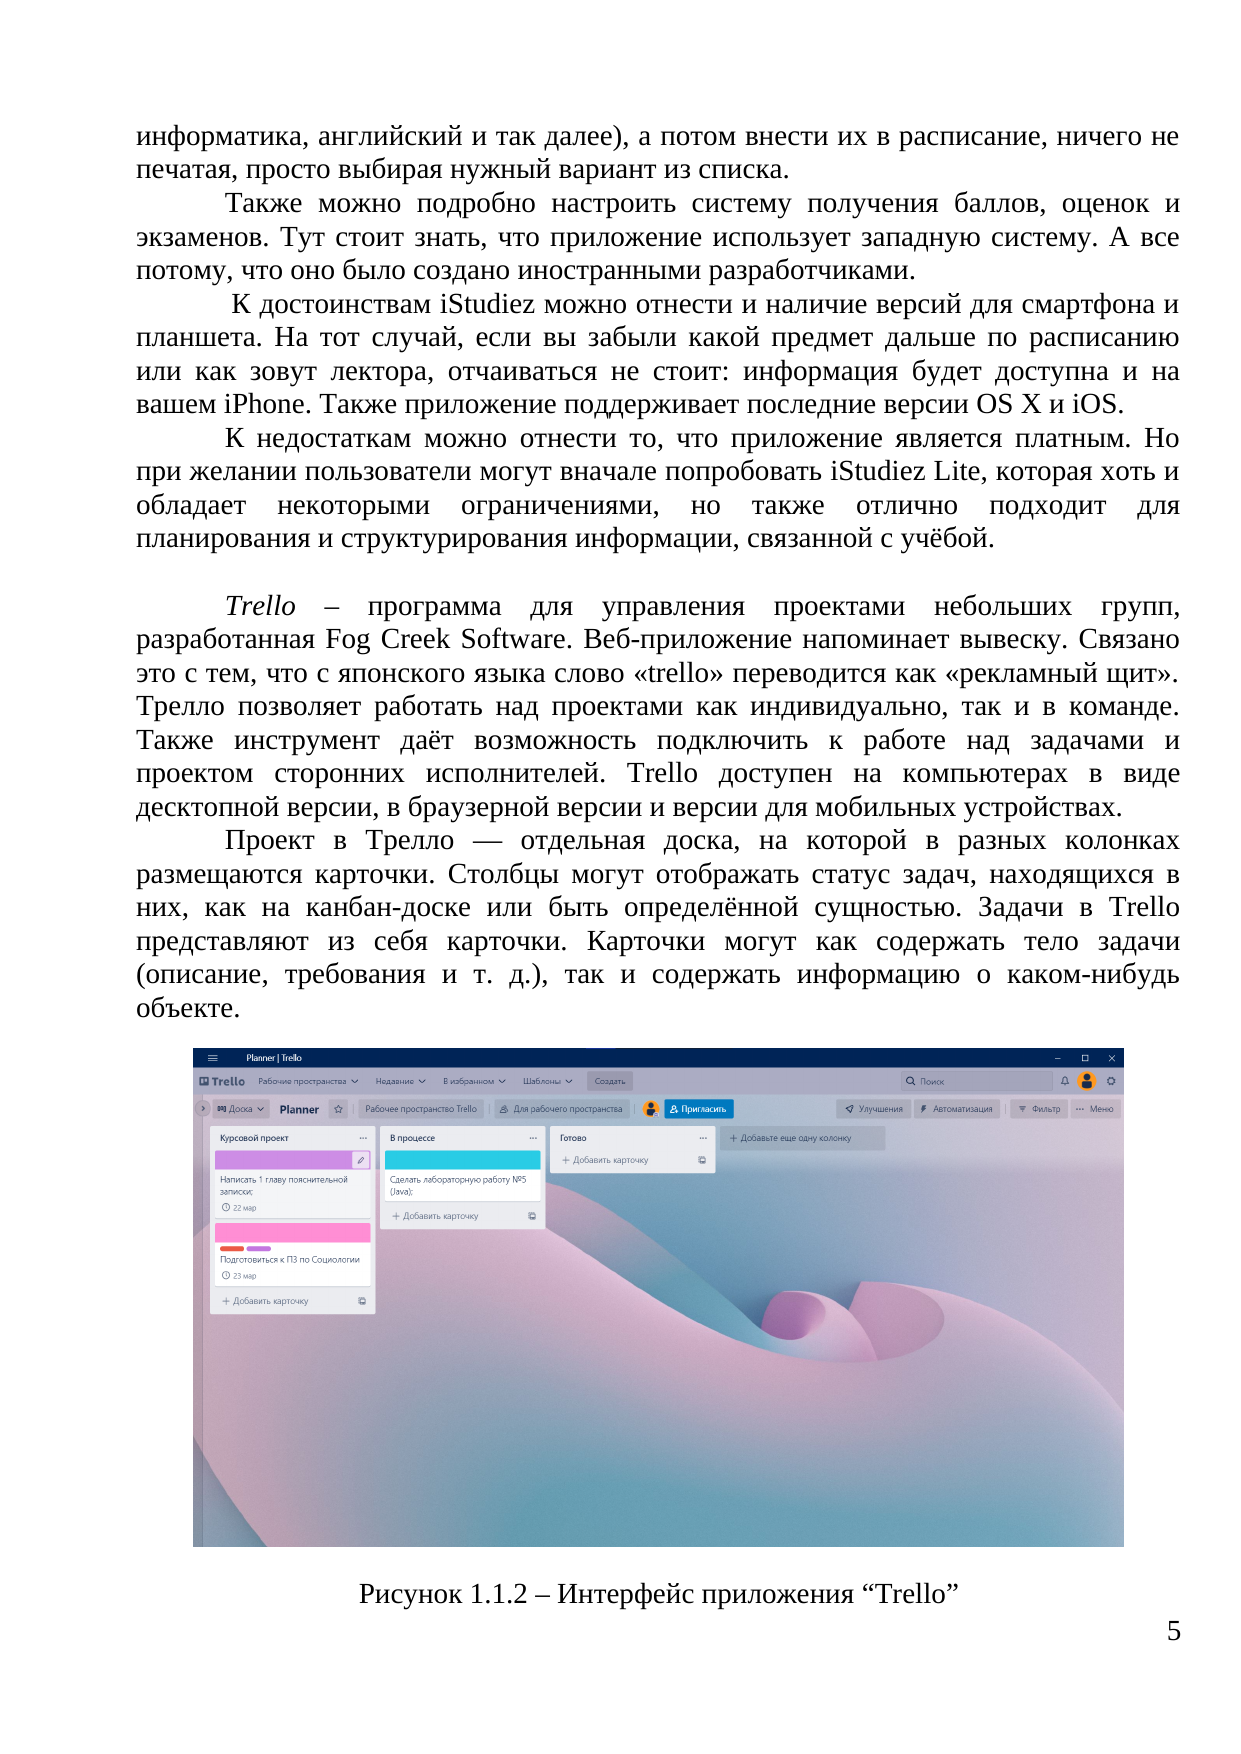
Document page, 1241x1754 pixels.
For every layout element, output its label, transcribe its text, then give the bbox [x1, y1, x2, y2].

text К достоинствам iStudiez можно отнести и наличие версий для смартфона и планшета. На тот случай, если вы забыли какой предмет дальше по расписанию или как зовут лектора, отчаиваться не стоит: информация будет доступна и на вашем iPhone. Также приложение поддерживает последние версии OS X и iOS. [136, 286, 1181, 420]
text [136, 118, 1181, 185]
picture [193, 1048, 1124, 1547]
text Рисунок 1.1.2 – Интерфейс приложения “Trello” [136, 1576, 1181, 1610]
text Также можно подробно настроить систему получения баллов, оценок и экзаменов. Тут стоит знать, что приложение использует западную систему. А все потому, что оно было создано иностранными разработчиками. [136, 185, 1181, 286]
text Проект в Трелло — отдельная доска, на которой в разных колонках размещаются карточки. Столбцы могут отображать статус задач, находящихся в них, как на канбан-доске или быть определённой сущностью. Задачи в Trello представляют из себя карточки. Карточки могут как содержать тело задачи (описание, требования и т. д.), так и содержать информацию о каком-нибудь объекте. [136, 822, 1181, 1024]
text К недостаткам можно отнести то, что приложение является платным. Но при желании пользователи могут вначале попробовать iStudiez Lite, которая хоть и обладает некоторыми ограничениями, но также отлично подходит для планирования и структурирования информации, связанной с учёбой. [136, 420, 1181, 554]
text Trello – программа для управления проектами небольших групп, разработанная Fog Creek Software. Веб-приложение напоминает вывеску. Связано это с тем, что с японского языка слово «trello» переводится как «рекламный щит». Трелло позволяет работать над проектами как индивидуально, так и в команде. Также инструмент даёт возможность подключить к работе над задачами и проектом сторонних исполнителей. Trello доступен на компьютерах в виде десктопной версии, в браузерной версии и версии для мобильных устройствах. [136, 588, 1181, 822]
